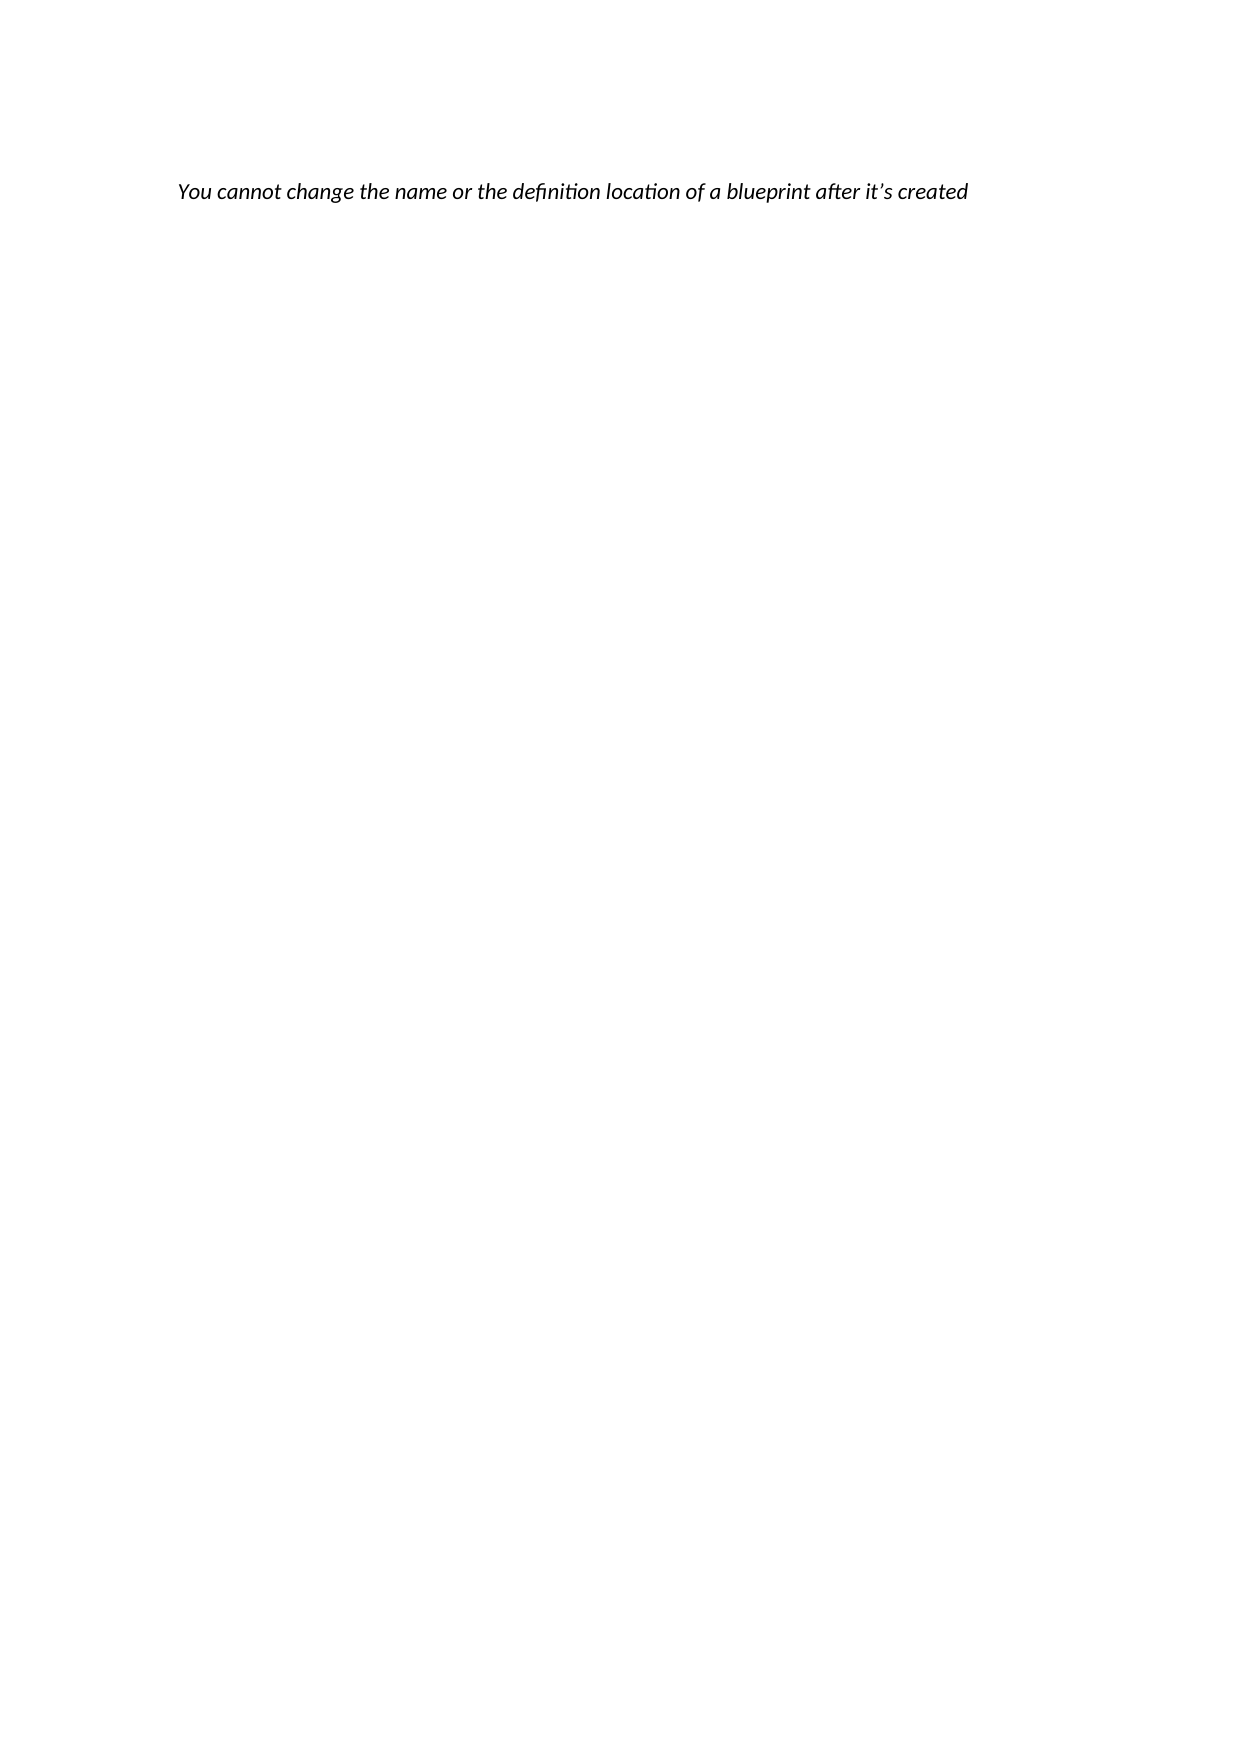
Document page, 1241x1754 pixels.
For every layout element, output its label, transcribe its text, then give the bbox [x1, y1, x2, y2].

text You cannot change the name or the definition location of a blueprint after it’s created [177, 177, 1122, 205]
